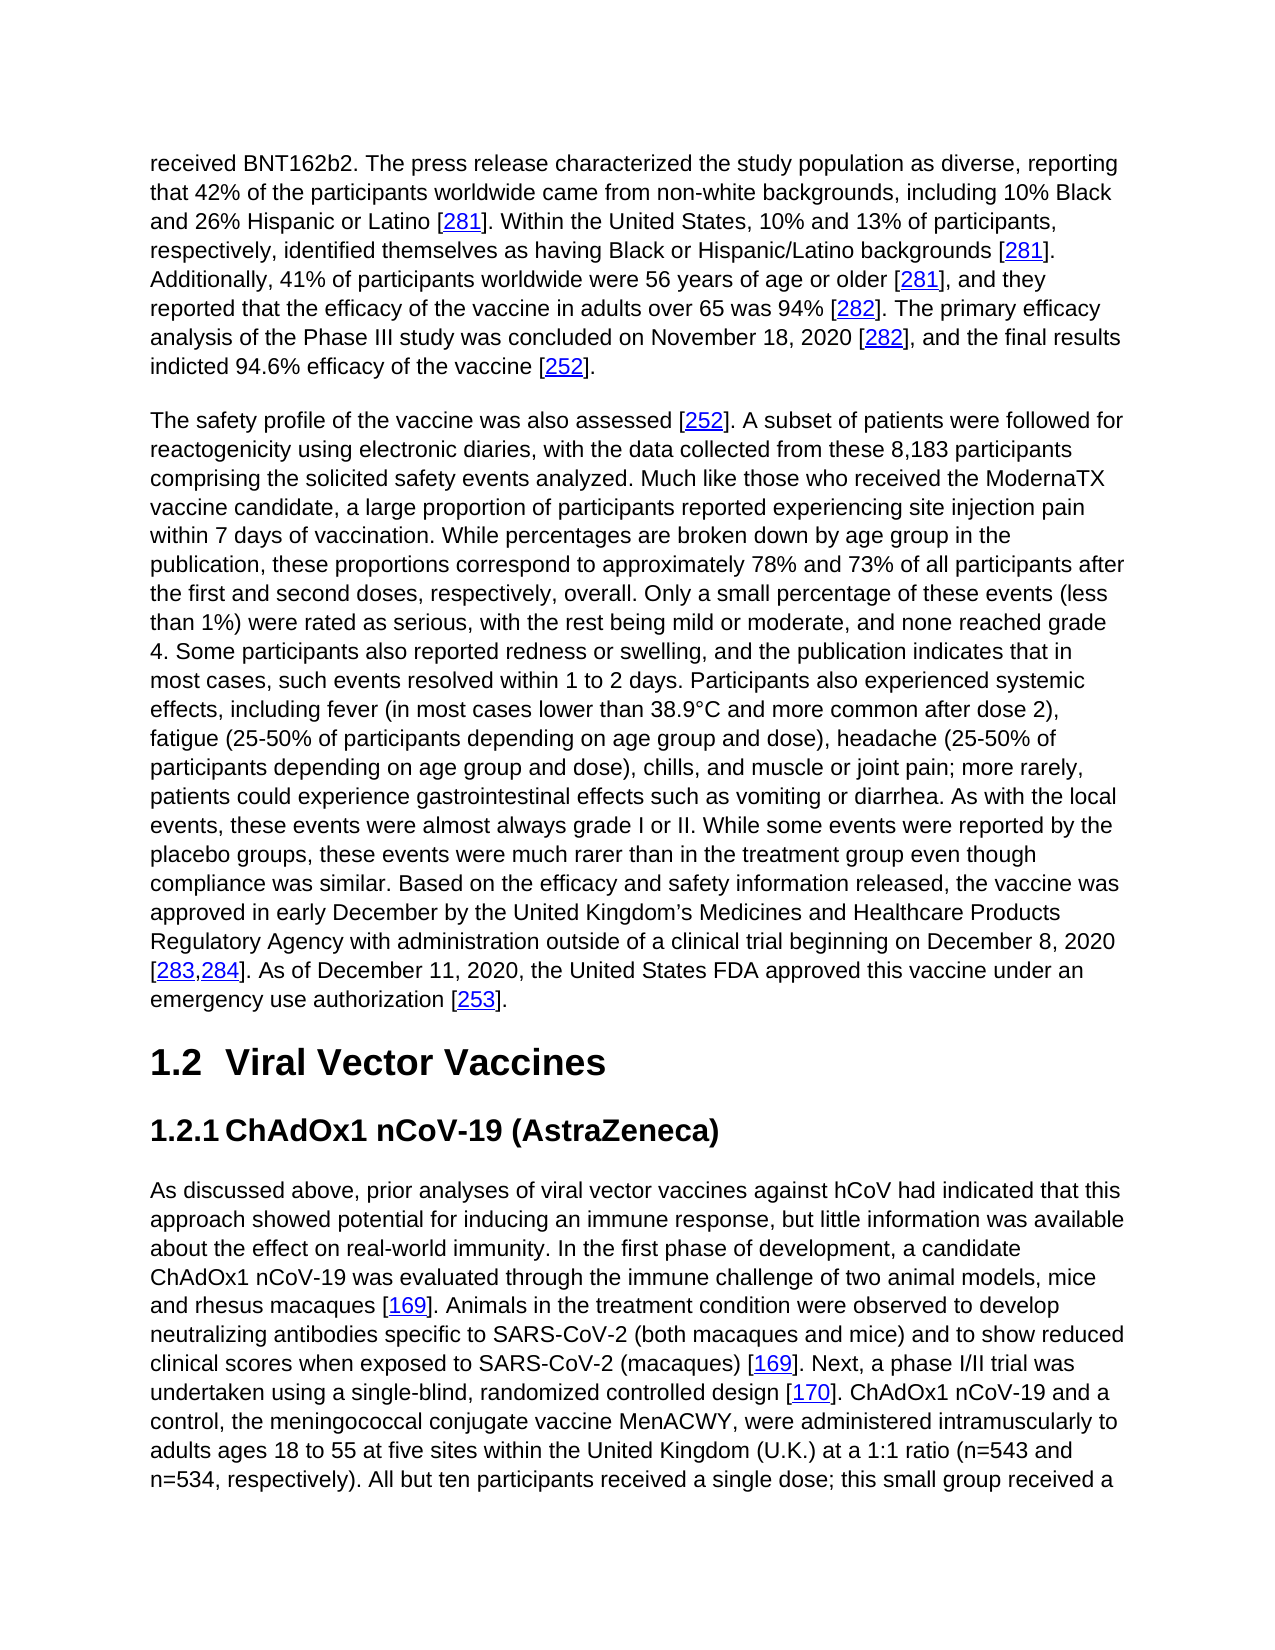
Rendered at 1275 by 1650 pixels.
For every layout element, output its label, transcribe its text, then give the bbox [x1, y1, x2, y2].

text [150, 150, 1125, 379]
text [150, 1177, 1125, 1493]
text The safety profile of the vaccine was also assessed [252]. A subset of patients were followed for reactogenicity using electronic diaries, with the data collected from these 8,183 participants comprising the solicited safety events analyzed. Much like those who received the ModernaTX vaccine candidate, a large proportion of participants reported experiencing site injection pain within 7 days of vaccination. While percentages are broken down by age group in the publication, these proportions correspond to approximately 78% and 73% of all participants after the first and second doses, respectively, overall. Only a small percentage of these events (less than 1%) were rated as serious, with the rest being mild or moderate, and none reached grade 4. Some participants also reported redness or swelling, and the publication indicates that in most cases, such events resolved within 1 to 2 days. Participants also experienced systemic effects, including fever (in most cases lower than 38.9°C and more common after dose 2), fatigue (25-50% of participants depending on age group and dose), headache (25-50% of participants depending on age group and dose), chills, and muscle or joint pain; more rarely, patients could experience gastrointestinal effects such as vomiting or diarrhea. As with the local events, these events were almost always grade I or II. While some events were reported by the placebo groups, these events were much rarer than in the treatment group even though compliance was similar. Based on the efficacy and safety information released, the vaccine was approved in early December by the United Kingdom’s Medicines and Healthcare Products Regulatory Agency with administration outside of a clinical trial beginning on December 8, 2020 [283,284]. As of December 11, 2020, the United States FDA approved this vaccine under an emergency use authorization [253]. [150, 407, 1125, 1012]
subtitle 1.2 Viral Vector Vaccines [150, 1040, 1125, 1083]
subtitle 1.2.1 ChAdOx1 nCoV-19 (AstraZeneca) [150, 1112, 1125, 1148]
